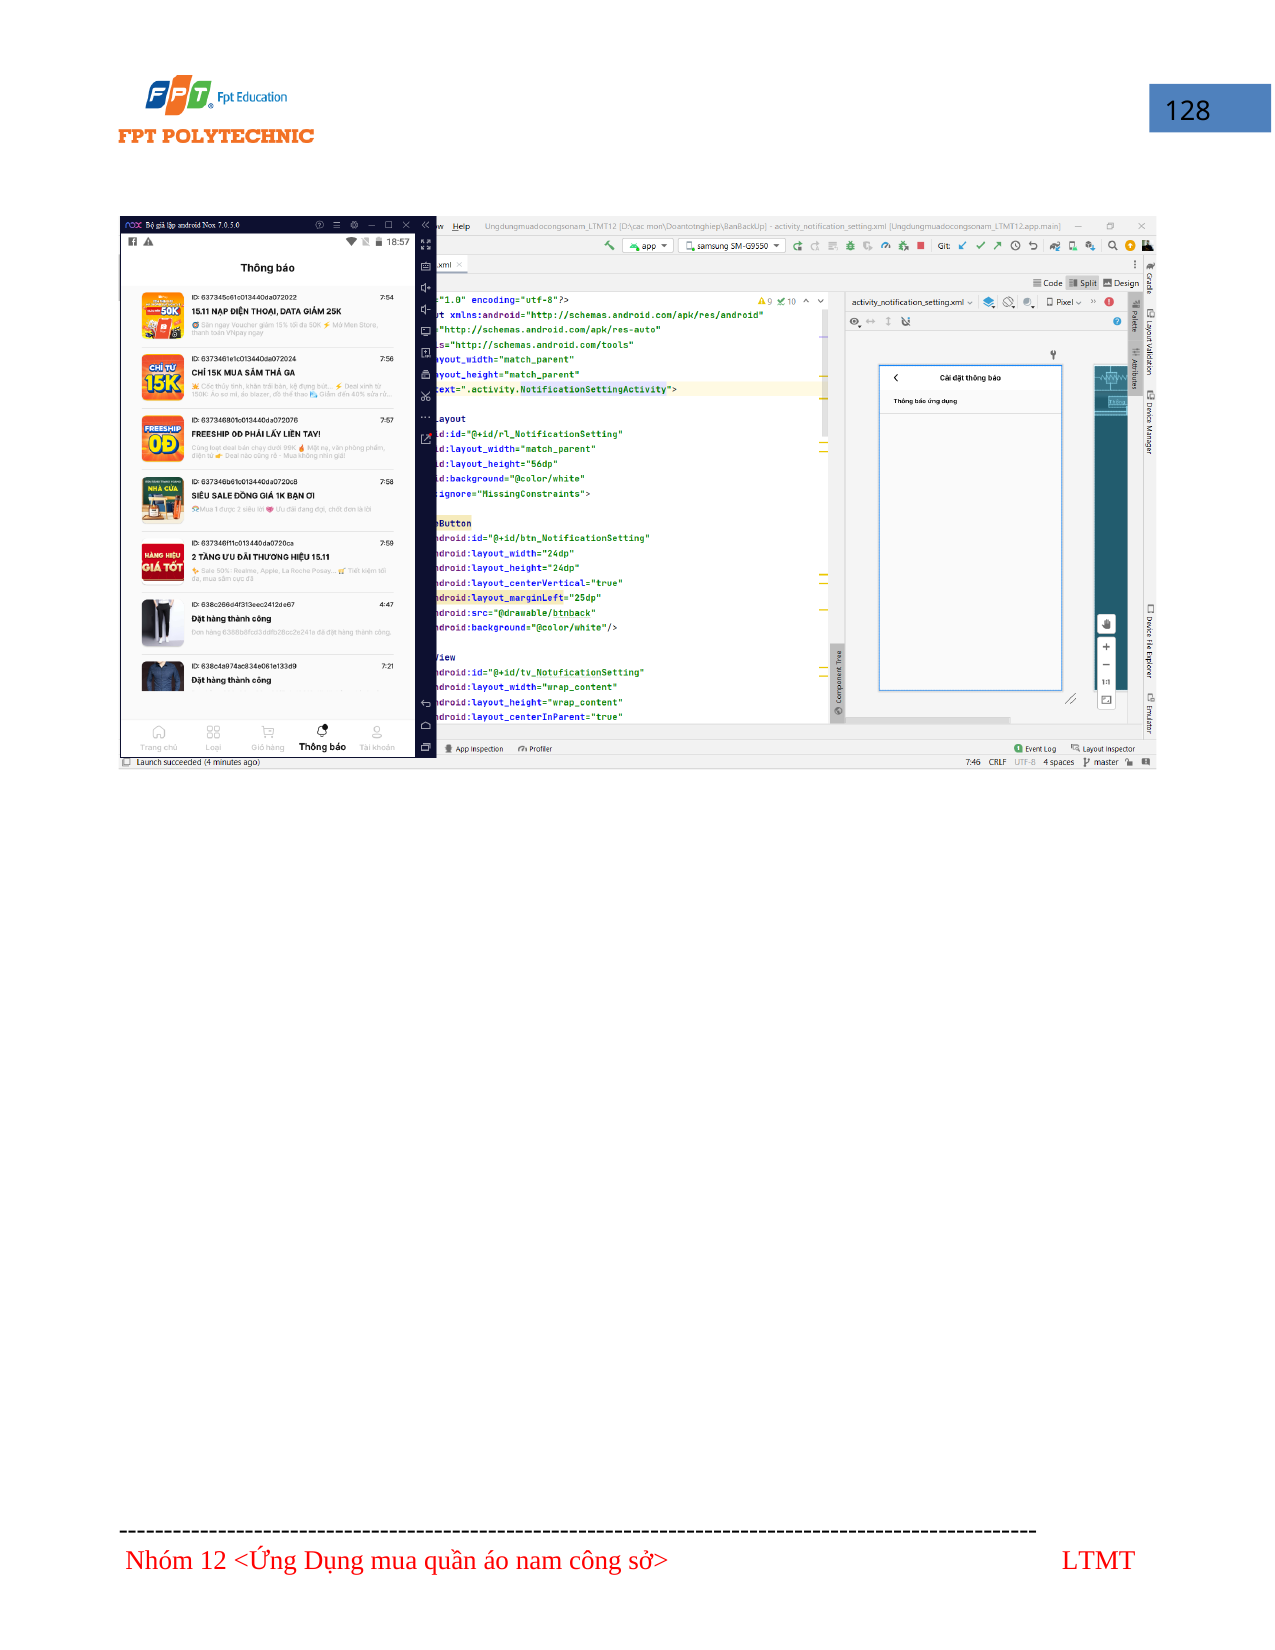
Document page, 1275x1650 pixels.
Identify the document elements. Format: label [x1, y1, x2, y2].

picture [118, 75, 316, 143]
picture [118, 216, 1157, 770]
